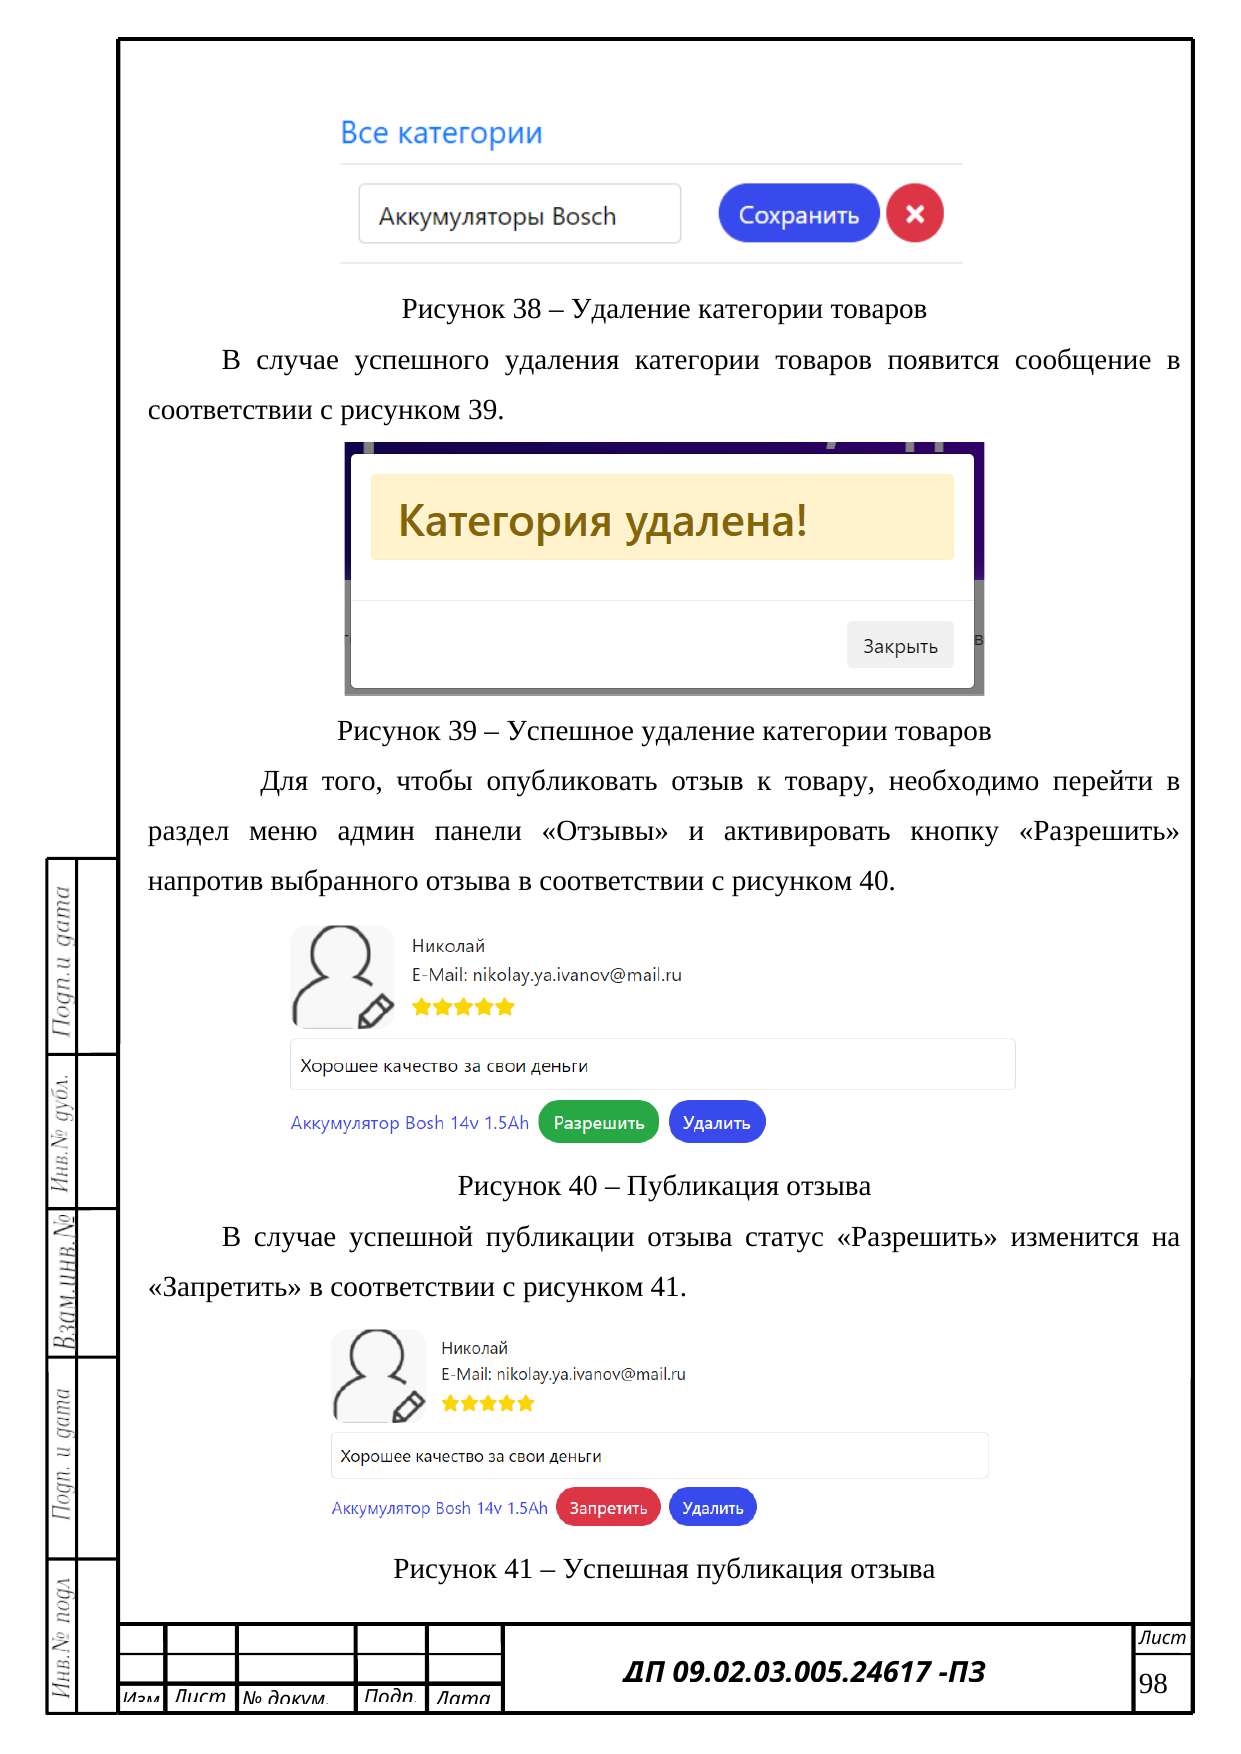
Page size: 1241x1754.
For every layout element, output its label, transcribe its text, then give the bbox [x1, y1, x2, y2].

picture [320, 1319, 1009, 1535]
picture [344, 442, 985, 696]
picture [286, 913, 1043, 1152]
text В случае успешного удаления категории товаров появится сообщение в соответствии с рисунком 39. [148, 342, 1181, 426]
text Рисунок 38 – Удаление категории товаров [148, 292, 1181, 325]
list Рисунок 41 – Успешная публикация отзыва [148, 1551, 1181, 1585]
list Для того, чтобы опубликовать отзыв к товару, необходимо перейти в раздел меню админ панели «Отзывы» и активировать кнопку «Разрешить» напротив выбранного отзыва в соответствии с рисунком 40. [148, 763, 1181, 897]
list Рисунок 40 – Публикация отзыва [148, 1168, 1181, 1202]
list В случае успешной публикации отзыва статус «Разрешить» изменится на «Запретить» в соответствии с рисунком 41. [148, 1219, 1181, 1303]
text Рисунок 39 – Успешное удаление категории товаров [148, 713, 1181, 746]
picture [330, 107, 999, 275]
